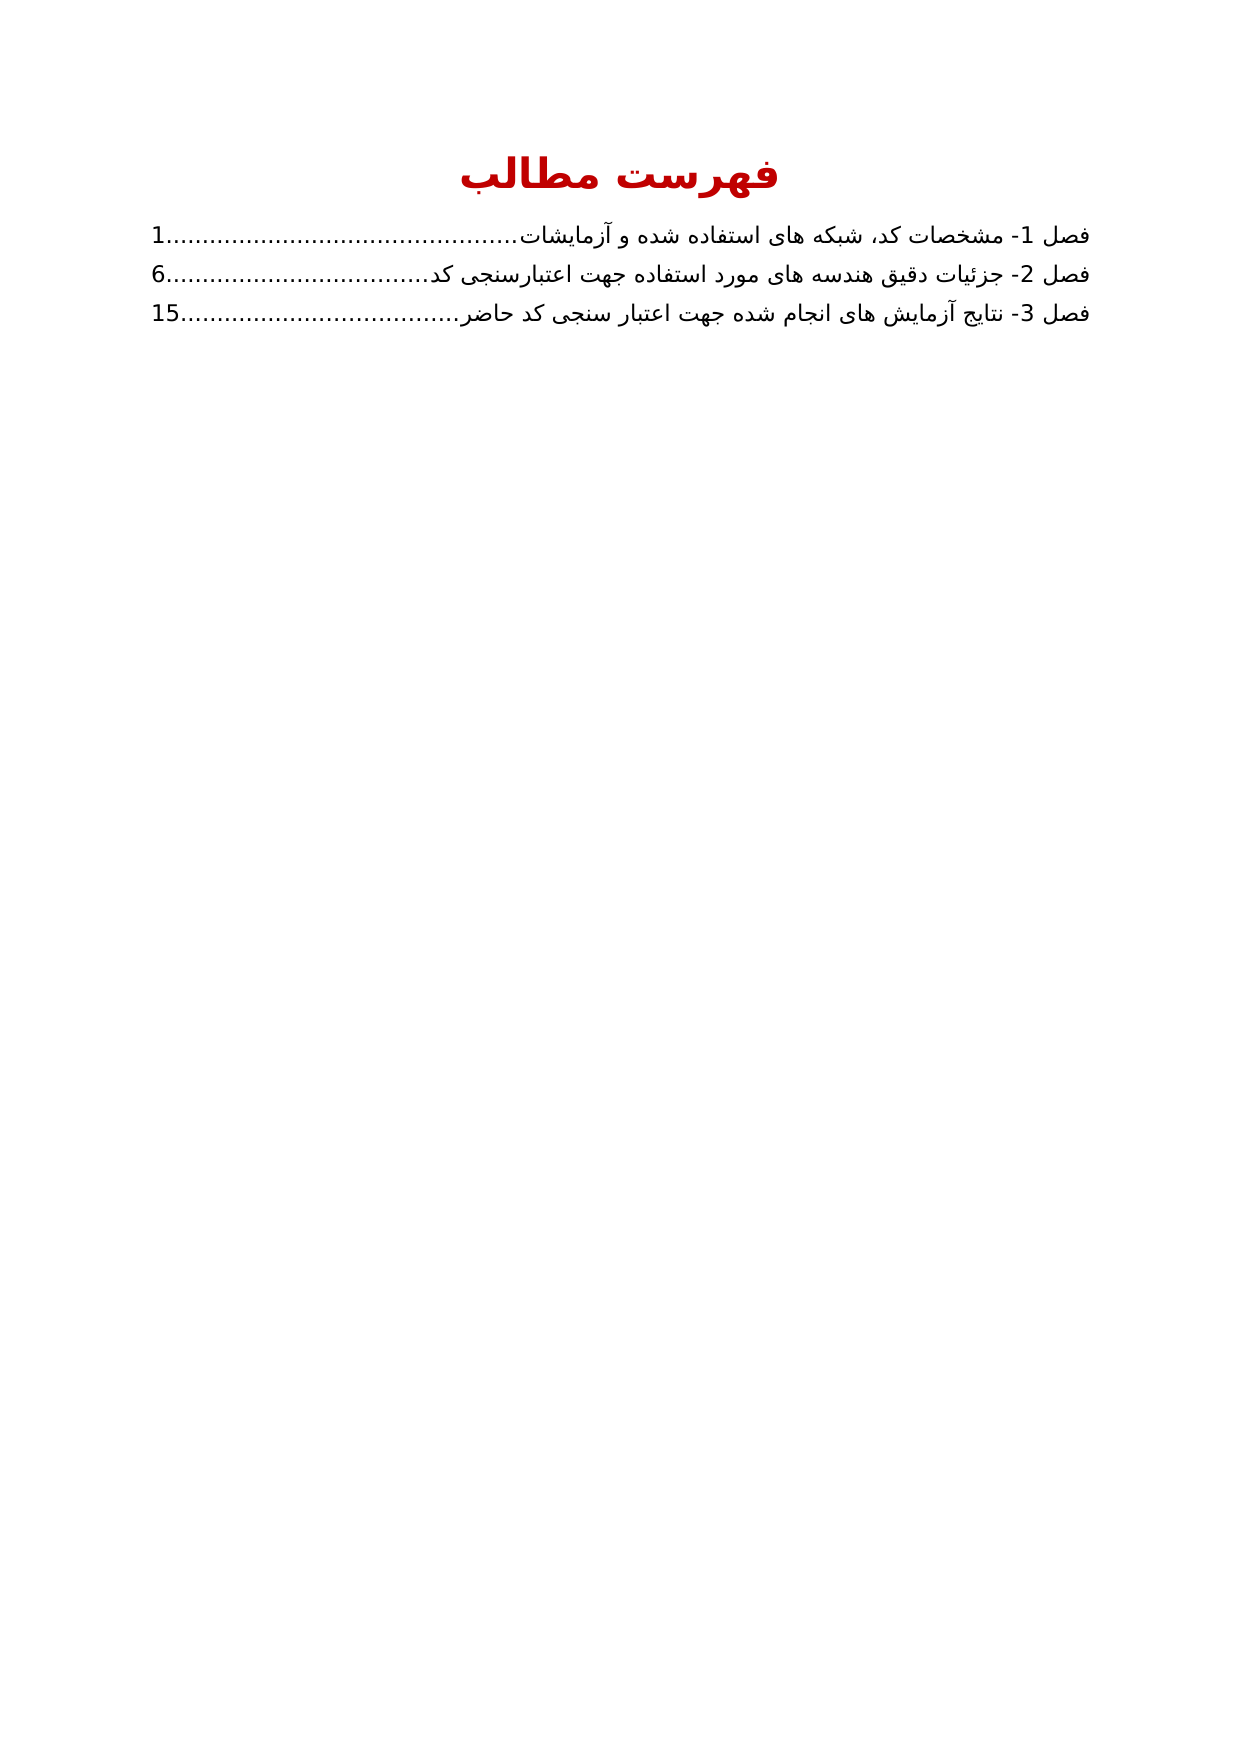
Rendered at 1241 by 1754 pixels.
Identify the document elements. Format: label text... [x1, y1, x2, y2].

text فصل 1- مشخصات کد، شبکه های استفاده شده و آزمایشات 1 [150, 222, 1090, 249]
text فصل 2- جزئیات دقیق هندسه های مورد استفاده جهت اعتبارسنجی کد 6 [150, 261, 1090, 288]
text فصل 3- نتایج آزمایش های انجام شده جهت اعتبار سنجی کد حاضر 15 [150, 300, 1090, 327]
text فهرست مطالب [150, 150, 1090, 198]
